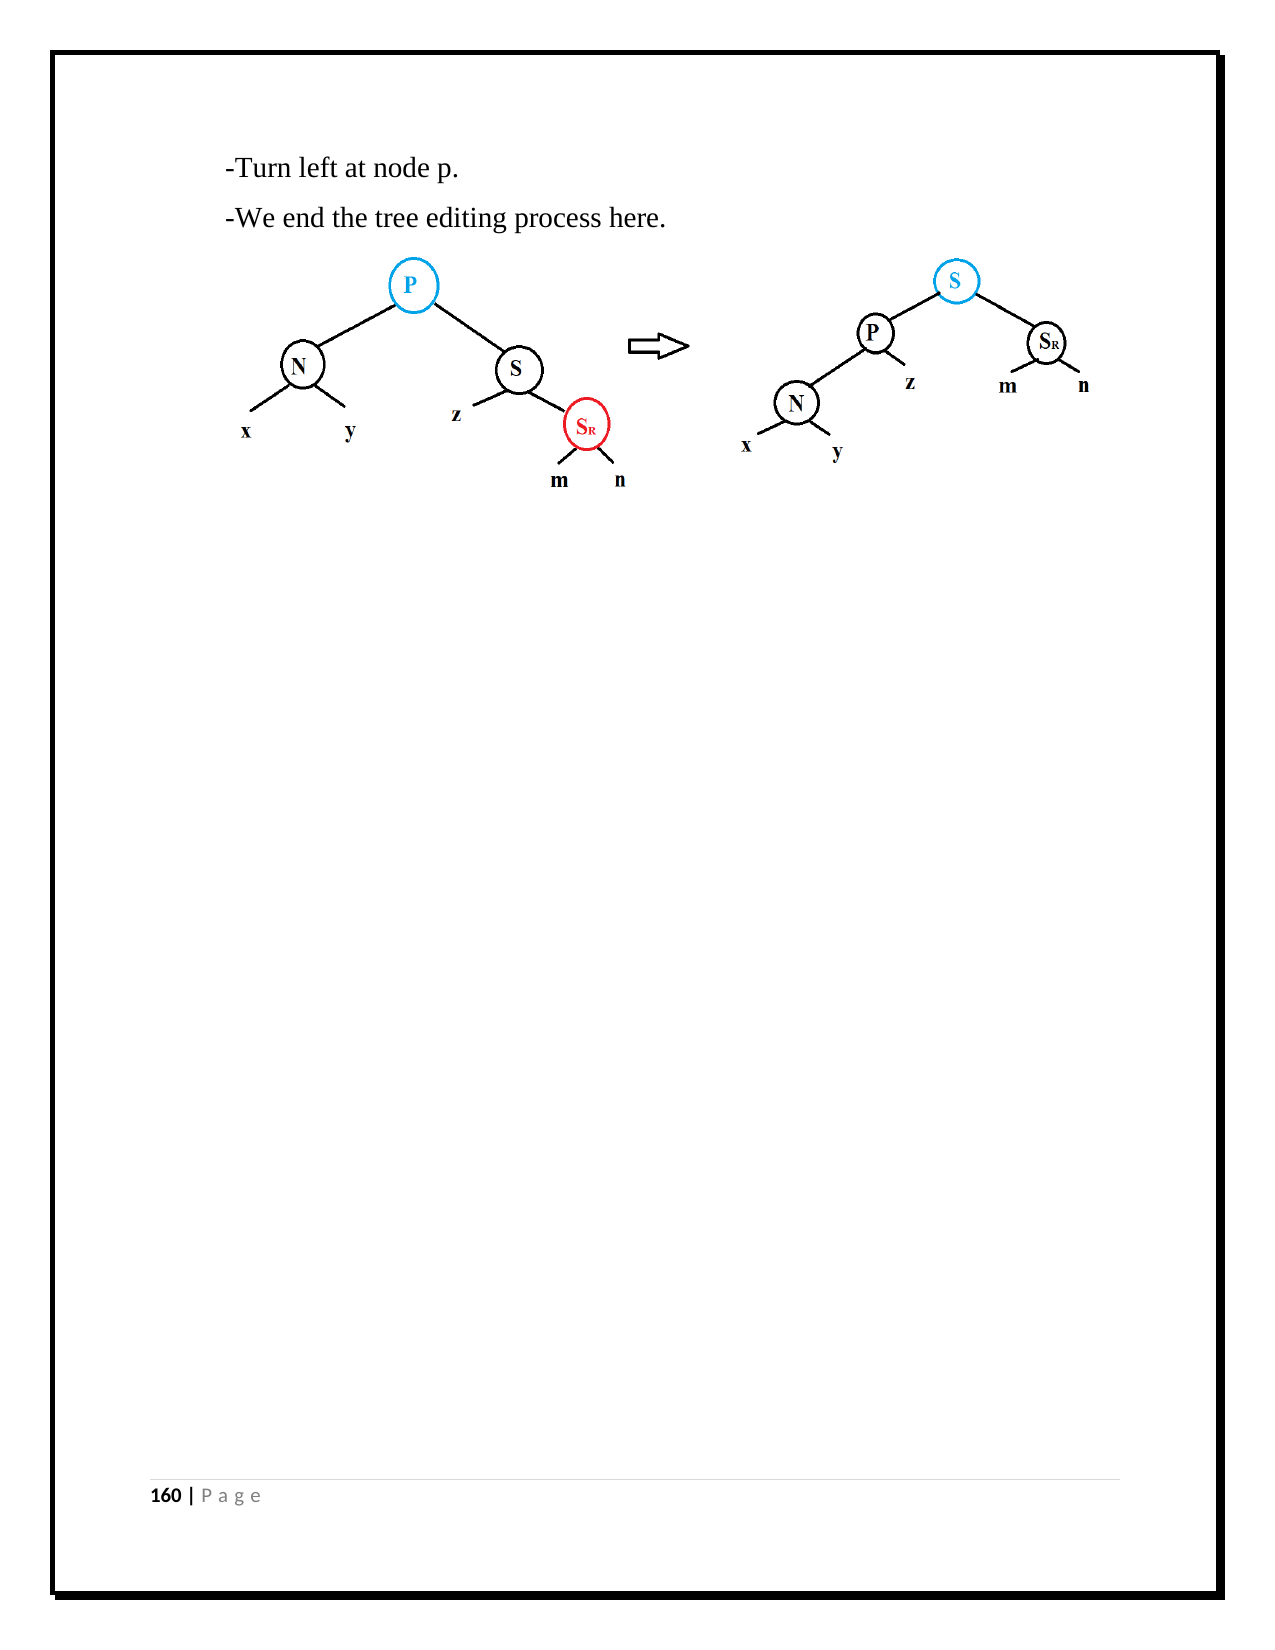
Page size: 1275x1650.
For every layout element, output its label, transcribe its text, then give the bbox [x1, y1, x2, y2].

text -We end the tree editing process here. [225, 200, 1120, 234]
picture [225, 250, 1116, 497]
text -Turn left at node p. [225, 150, 1120, 183]
